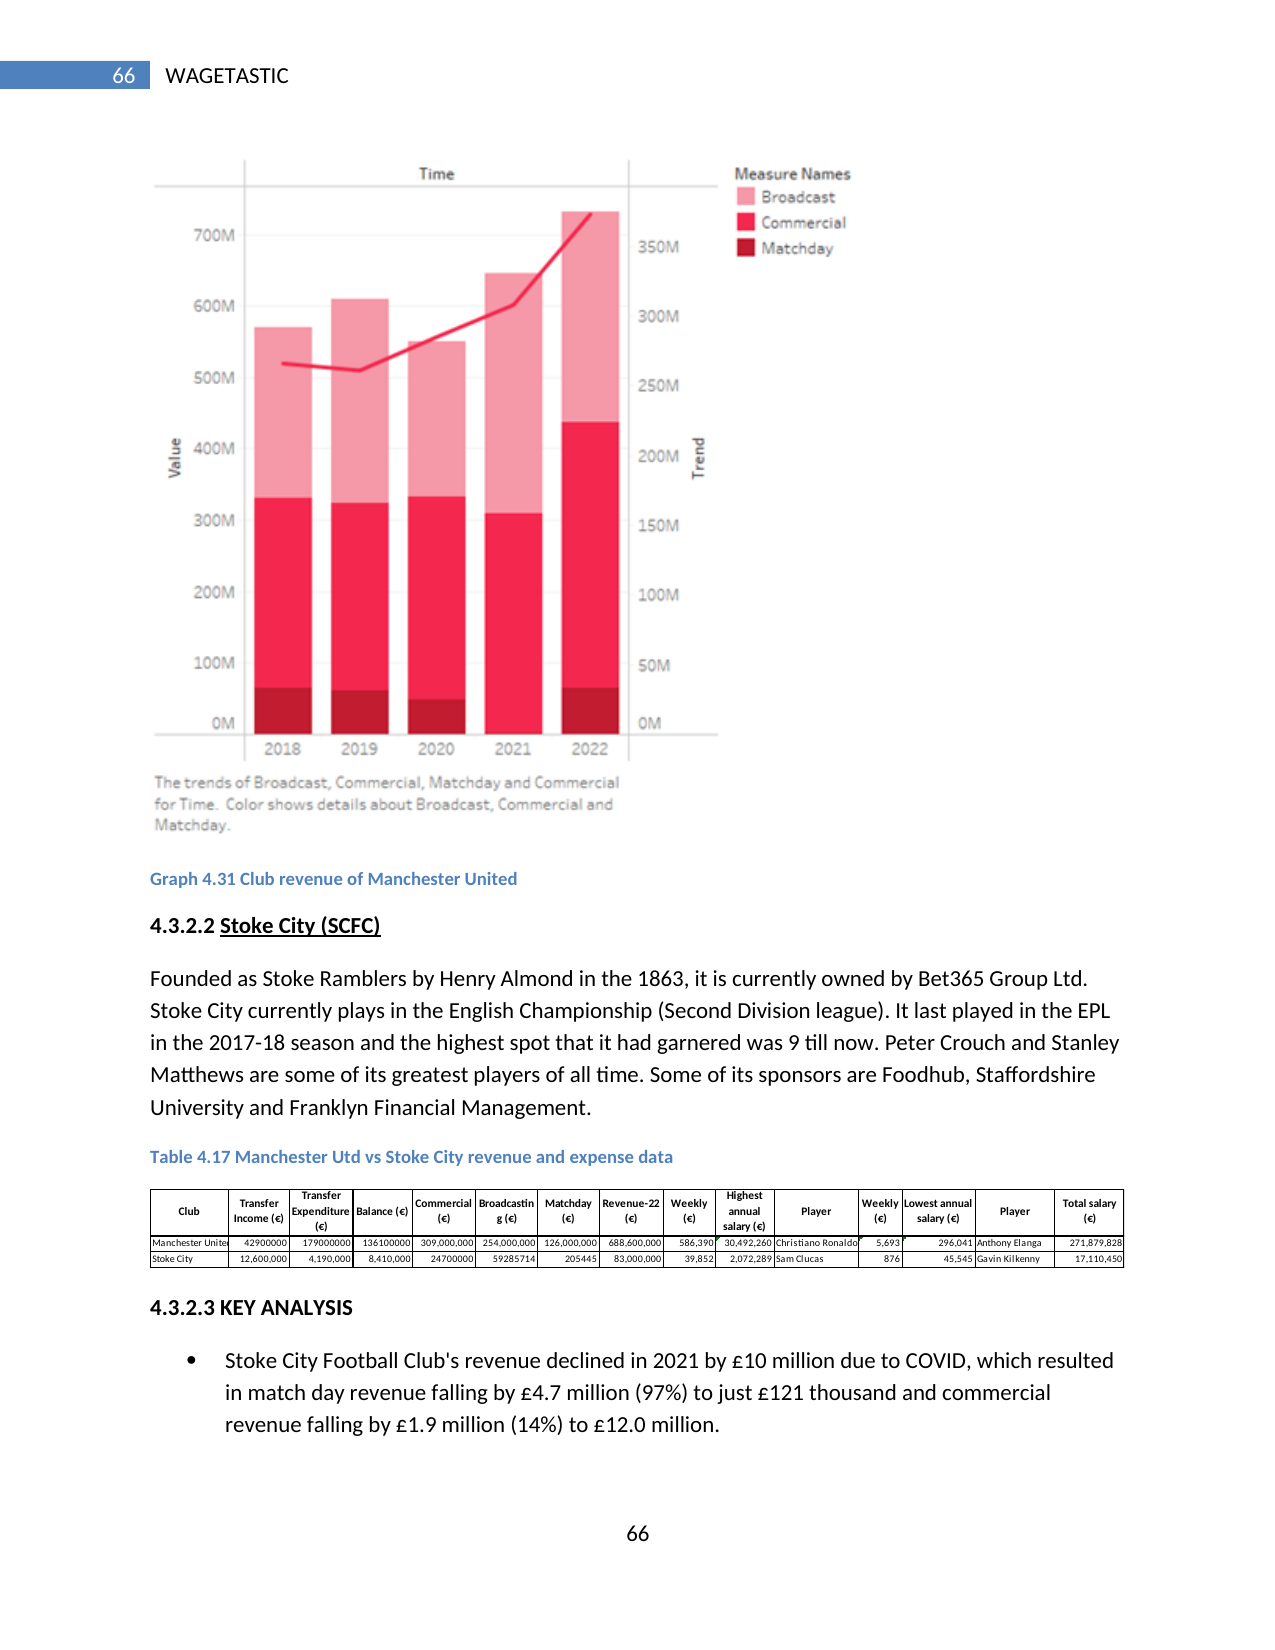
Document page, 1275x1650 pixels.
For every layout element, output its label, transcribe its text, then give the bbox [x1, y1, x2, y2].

picture [150, 150, 869, 843]
text Table 4.17 Manchester Utd vs Stoke City revenue and expense data [150, 1146, 1125, 1169]
text Founded as Stoke Ramblers by Henry Almond in the 1863, it is currently owned by Bet365 Group Ltd. Stoke City currently plays in the English Championship (Second Division league). It last played in the EPL in the 2017-18 season and the highest spot that it had garnered was 9 till now. Peter Crouch and Stanley Matthews are some of its greatest players of all time. Some of its sponsors are Foodhub, Staffordshire University and Franklyn Financial Management. [150, 964, 1125, 1121]
list Stoke City Football Club's revenue declined in 2021 by £10 million due to COVID, which resulted in match day revenue falling by £4.7 million (97%) to just £121 thousand and commercial revenue falling by £1.9 million (14%) to £12.0 million. [187, 1346, 1125, 1439]
text 4.3.2.2 Stoke City (SCFC) [150, 911, 1125, 939]
text Graph 4.31 Club revenue of Manchester United [150, 867, 1125, 890]
text 4.3.2.3 KEY ANALYSIS [150, 1293, 1125, 1321]
